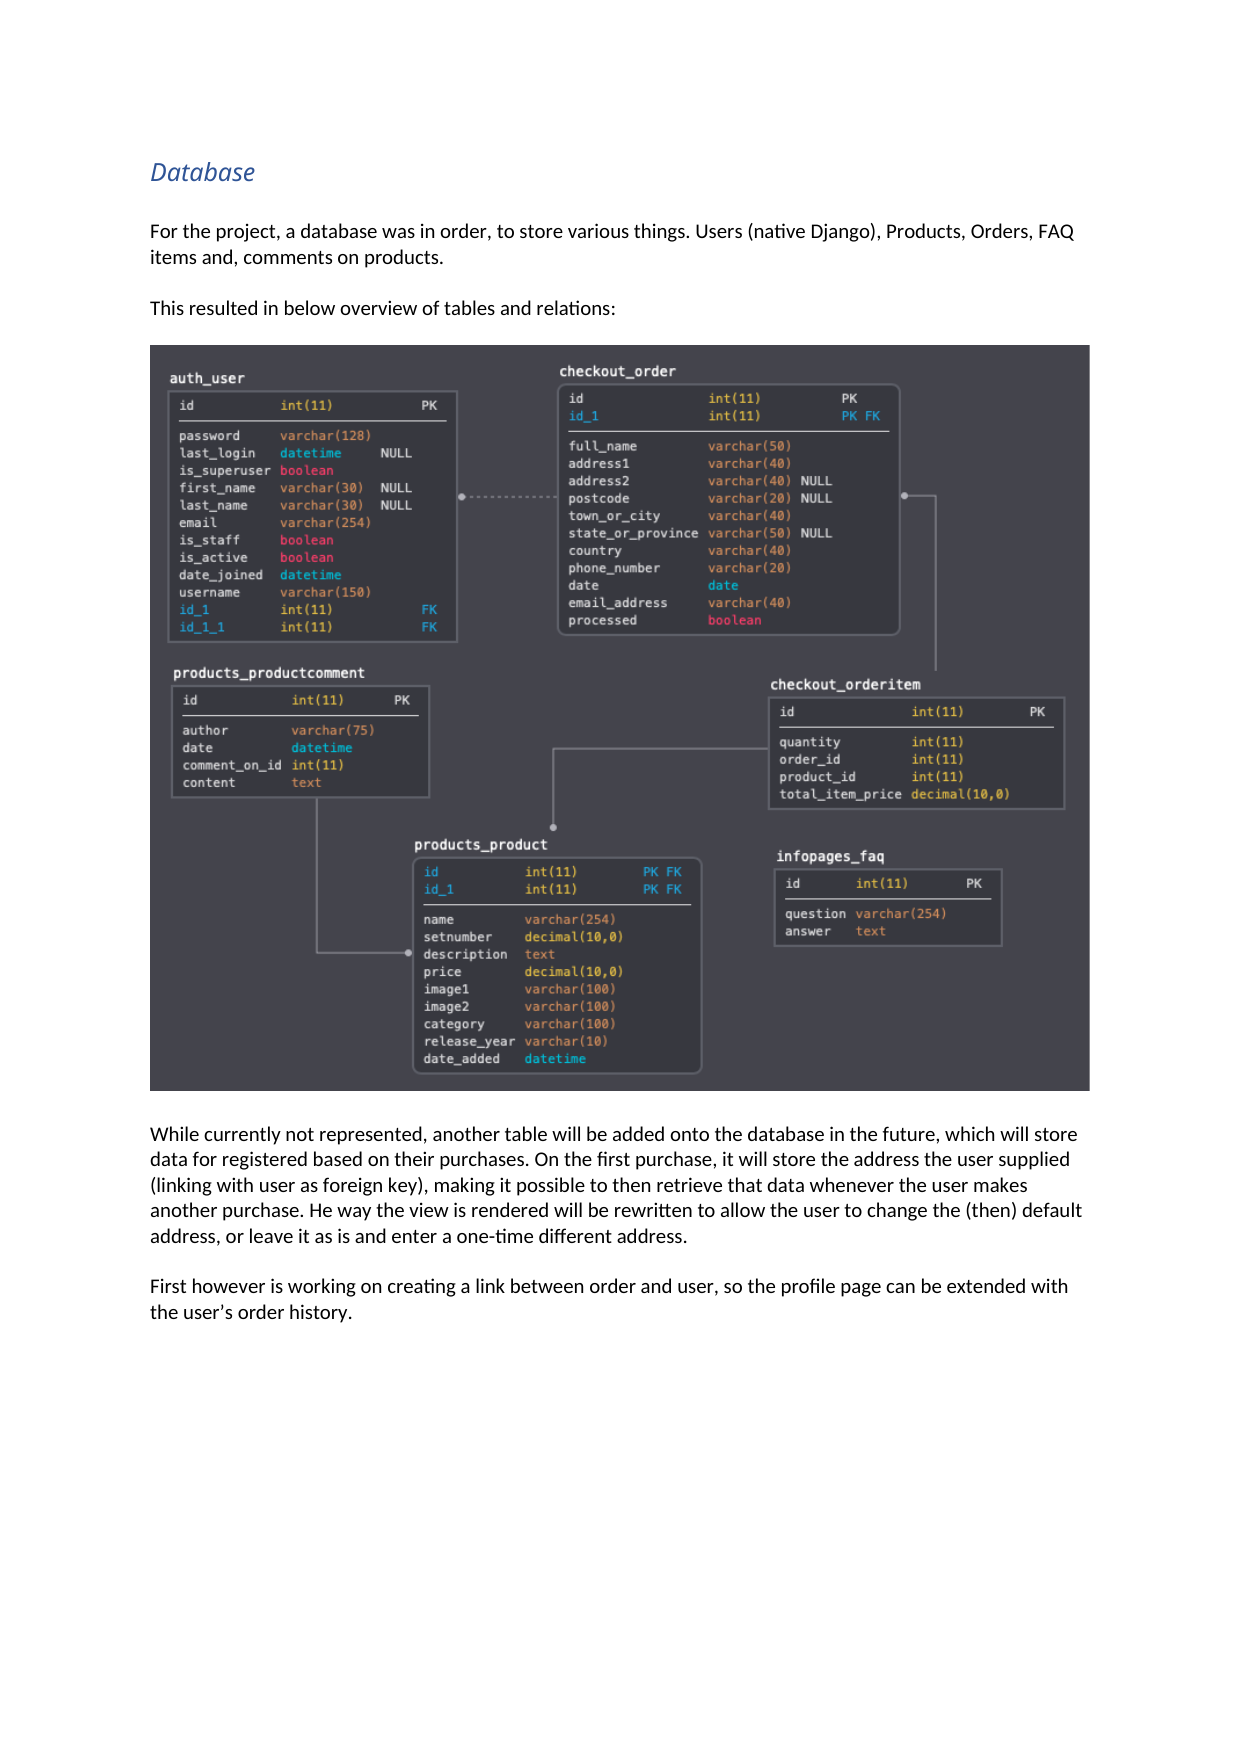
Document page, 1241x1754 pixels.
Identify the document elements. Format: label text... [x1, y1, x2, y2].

picture [150, 345, 1090, 1091]
text First however is working on creating a link between order and user, so the profile page can be extended with the user’s order history. [150, 1274, 1090, 1324]
text While currently not represented, another table will be added onto the database in the future, which will store data for registered based on their purchases. On the first purchase, it will store the address the user supplied (linking with user as foreign key), making it possible to then retrieve that data whenever the user makes another purchase. He way the view is rendered will be rewritten to allow the user to change the (then) default address, or leave it as is and enter a one-time different address. [150, 1121, 1090, 1248]
text This resulted in below overview of tables and relations: [150, 295, 1090, 320]
subtitle Database [150, 154, 1090, 188]
text For the project, a database was in order, to store various things. Users (native Django), Products, Orders, FAQ items and, comments on products. [150, 219, 1090, 269]
